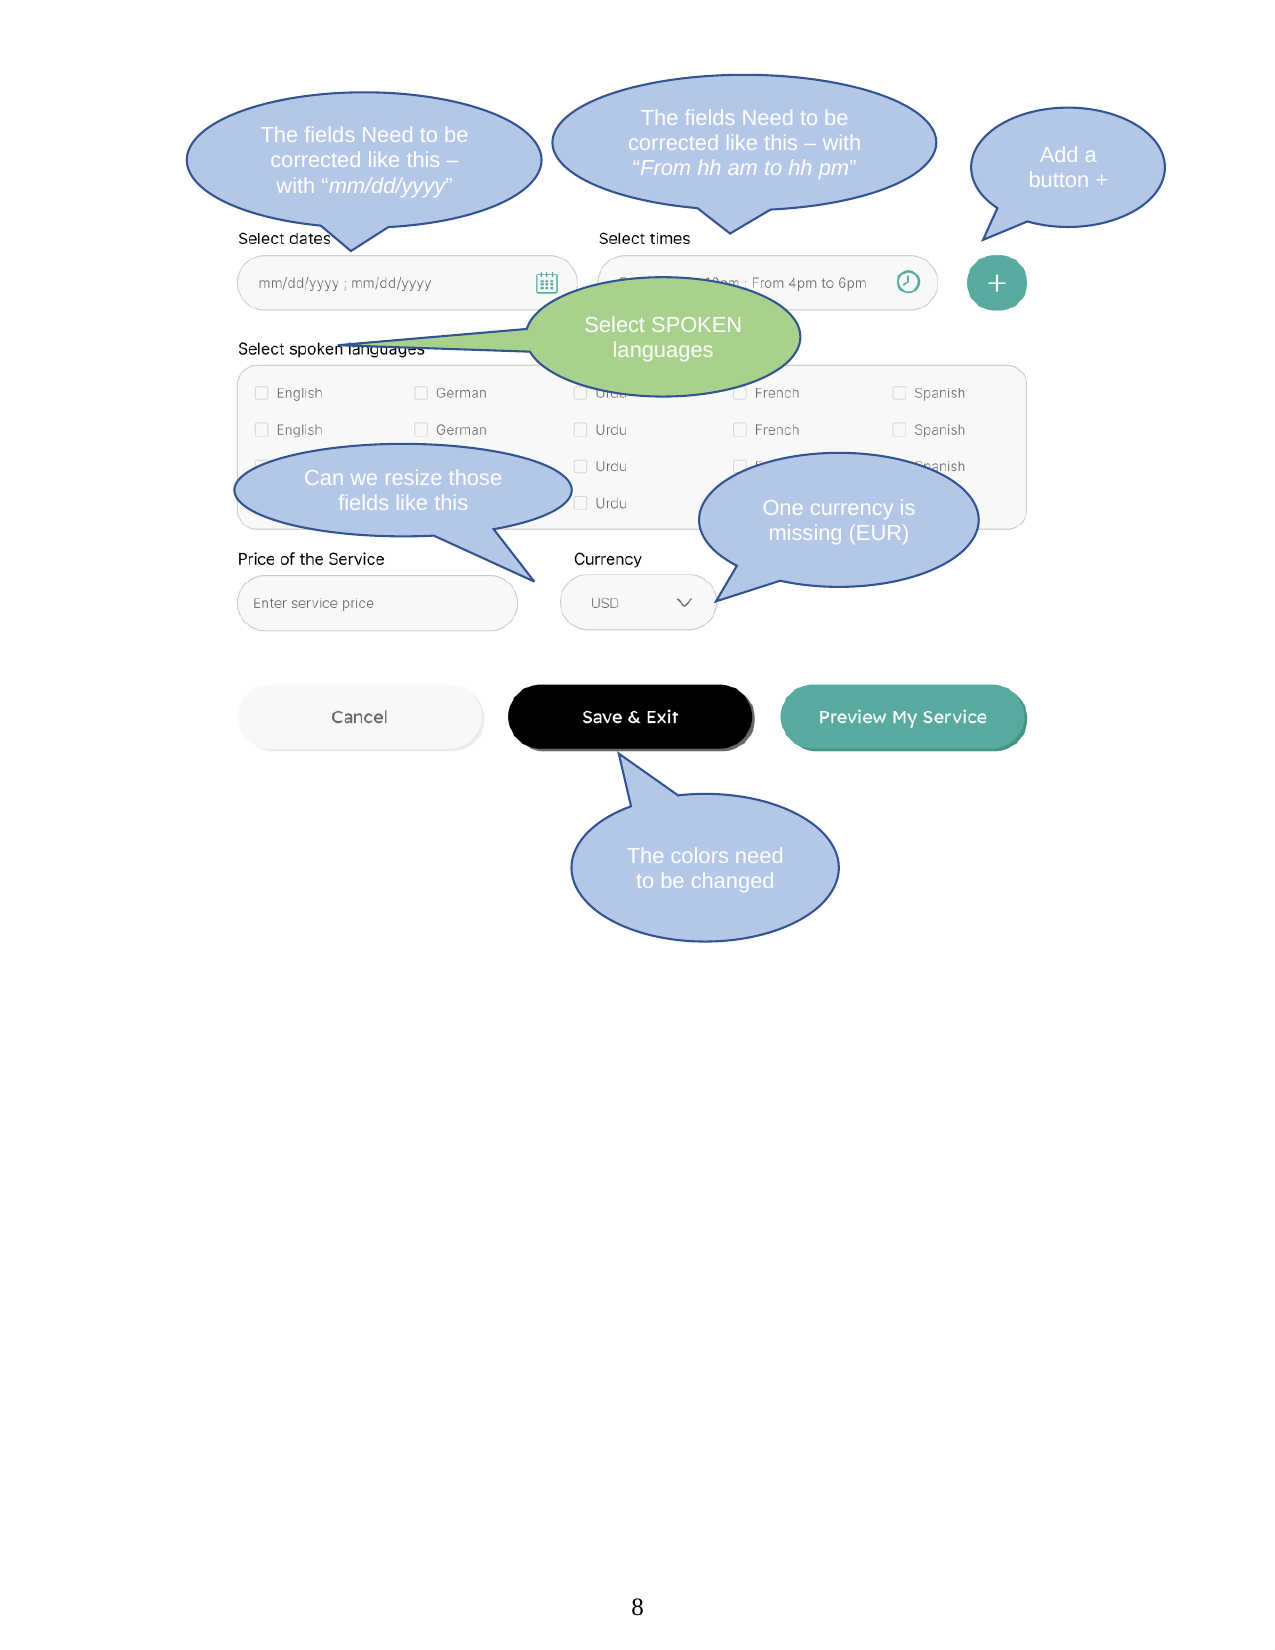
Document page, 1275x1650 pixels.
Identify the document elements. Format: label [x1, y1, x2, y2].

picture [186, 210, 1089, 769]
